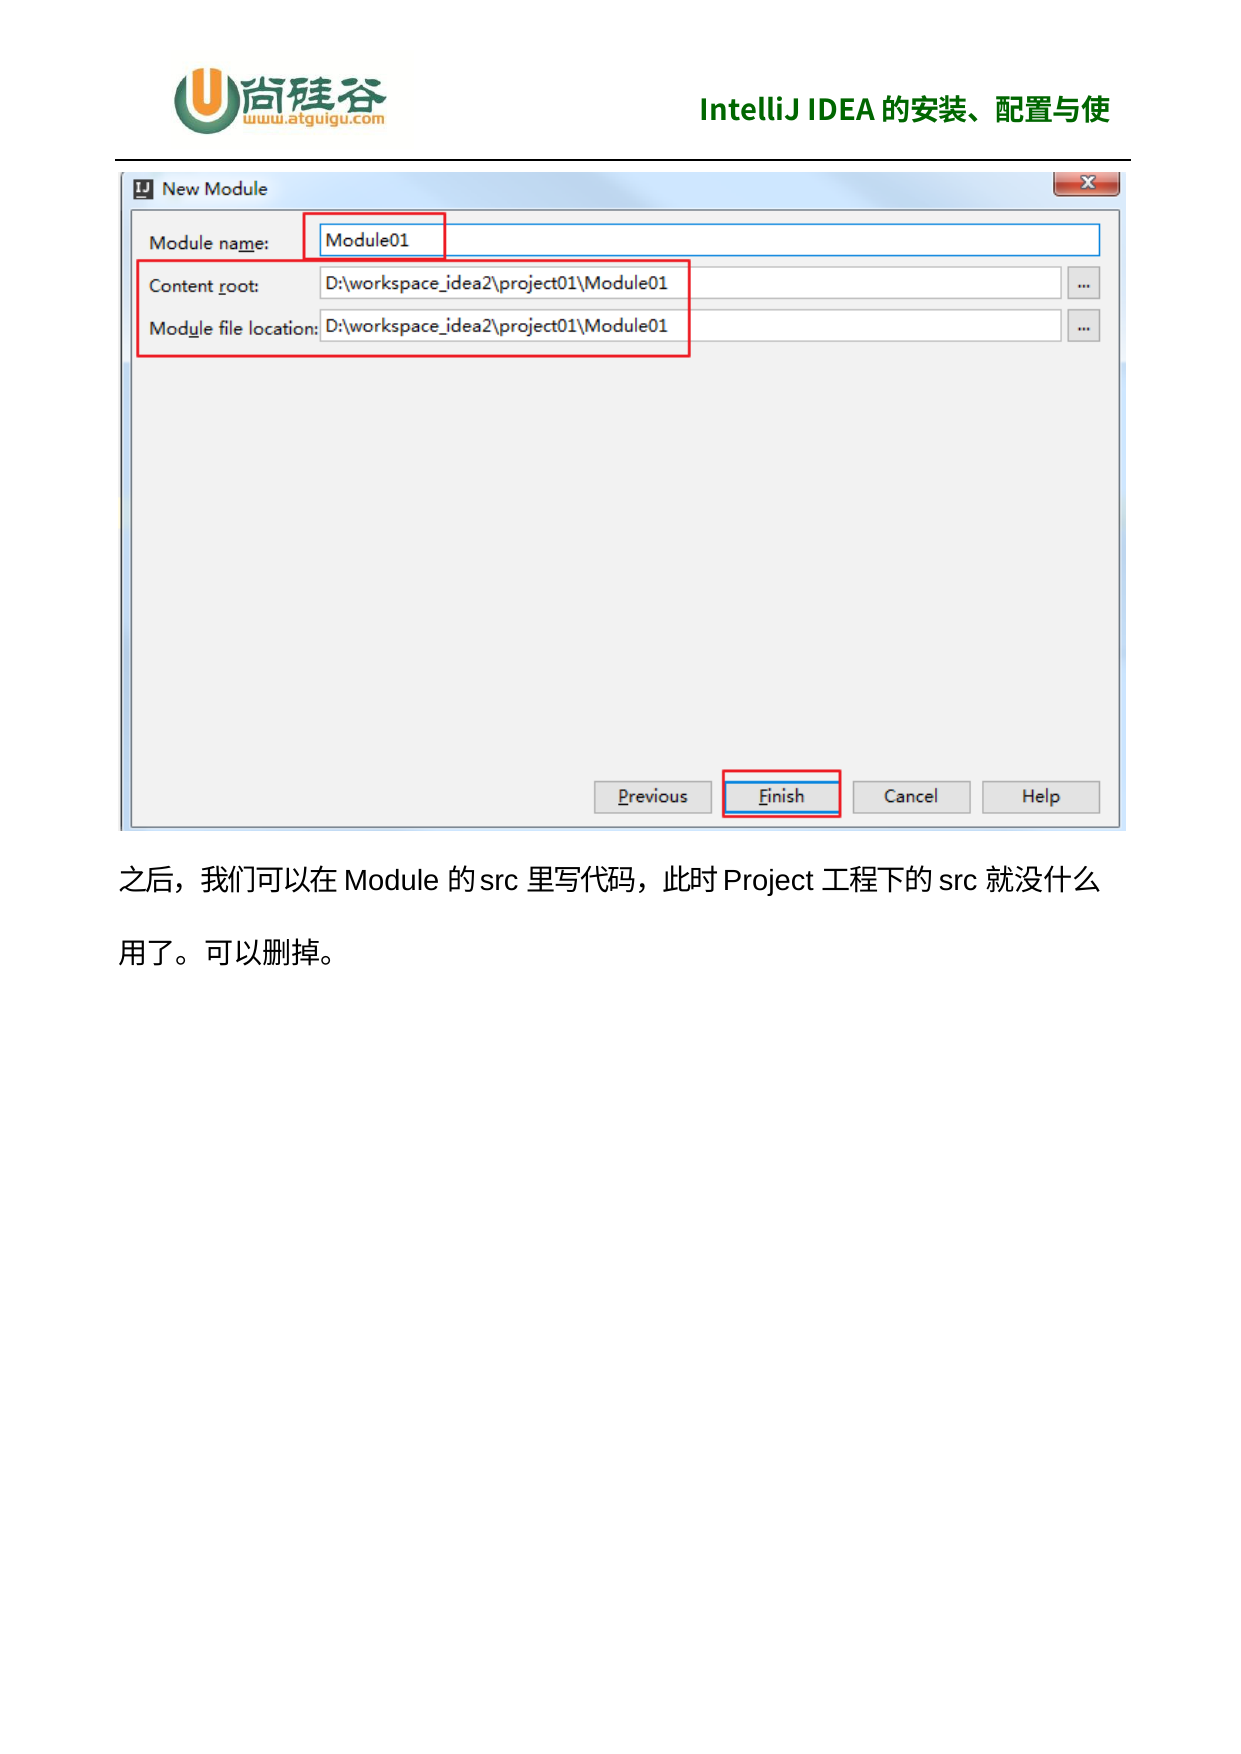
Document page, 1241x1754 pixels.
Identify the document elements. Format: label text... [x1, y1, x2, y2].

picture [170, 50, 414, 149]
text 之后，我们可以在 Module 的 src 里写代码，此时 Project 工程下的 src 就没什么用了。可以删掉。 [118, 857, 1128, 972]
picture [118, 172, 1126, 831]
